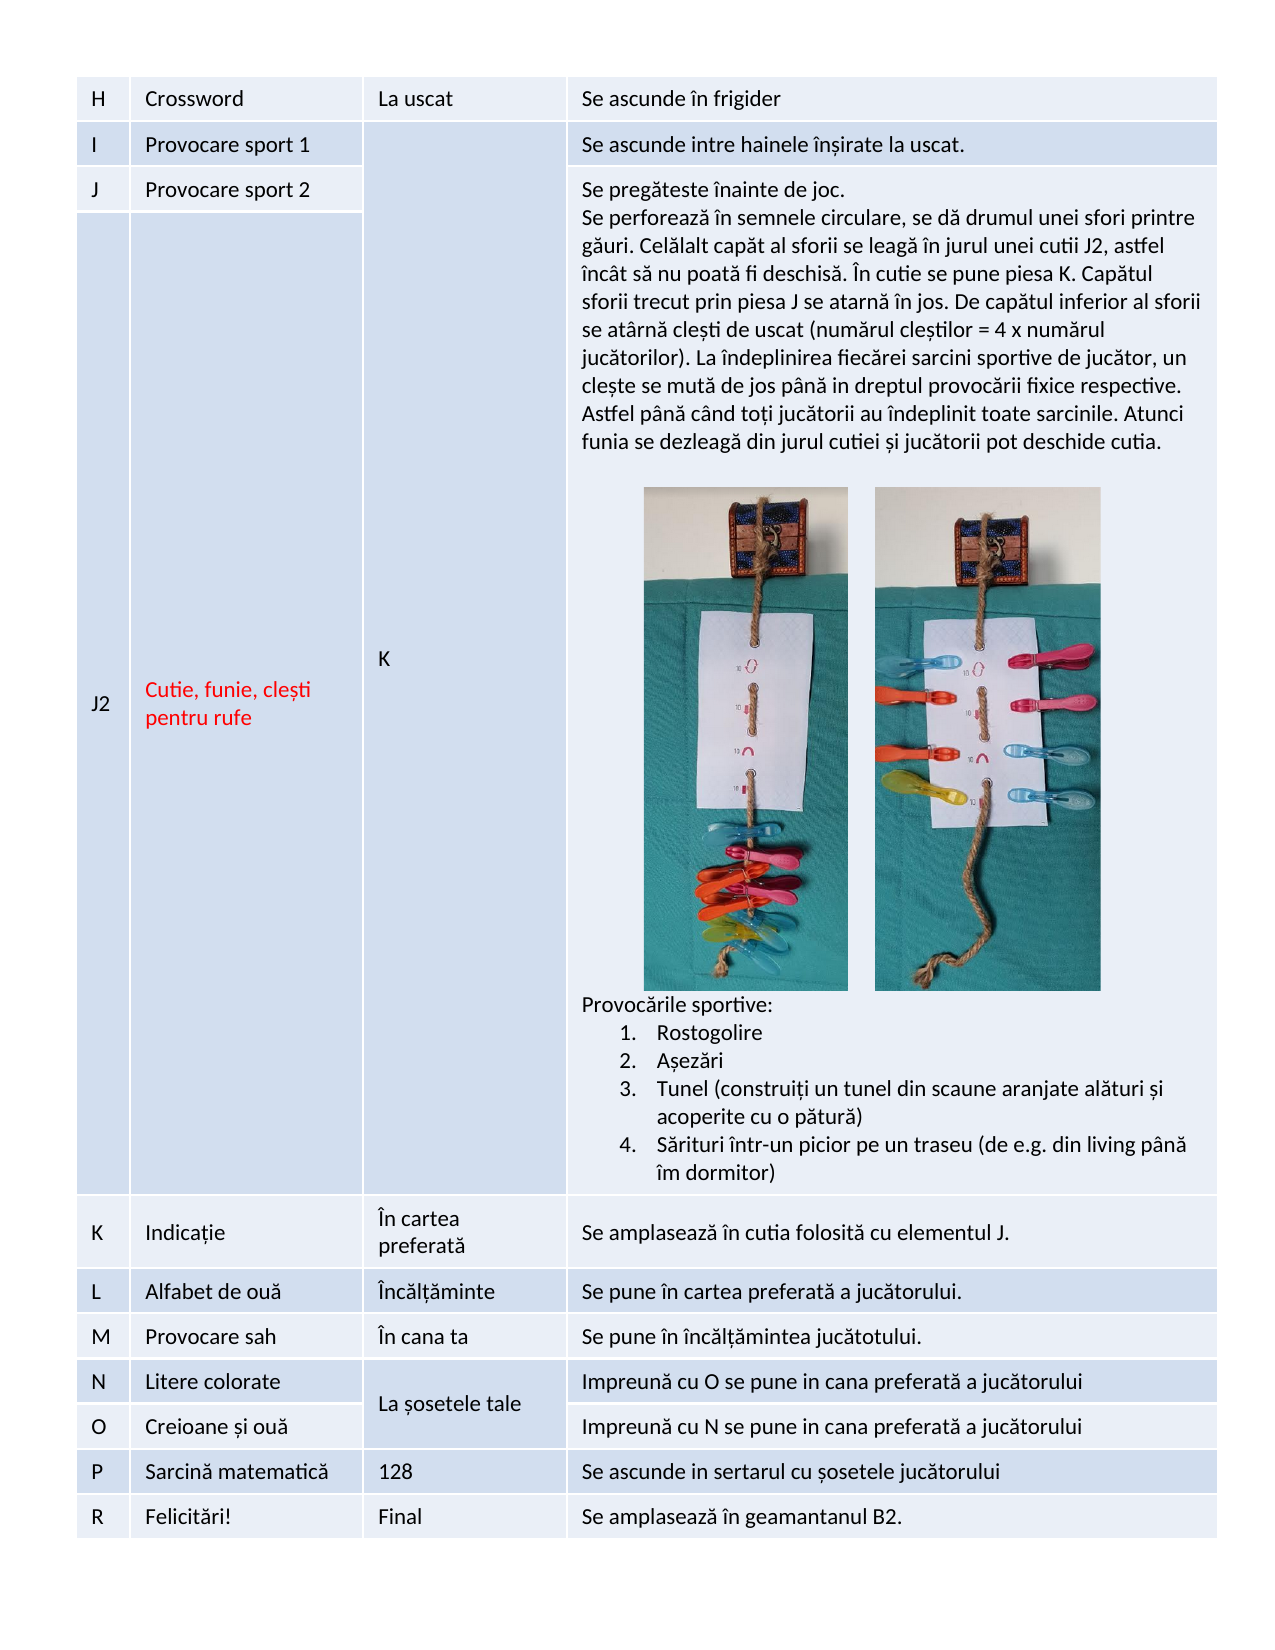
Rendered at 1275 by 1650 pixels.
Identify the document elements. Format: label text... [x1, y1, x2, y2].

table_cell La șosetele tale [364, 1360, 566, 1448]
table_cell 128 [364, 1450, 566, 1493]
table_cell Provocare sport 1 [131, 122, 362, 165]
table_cell K [364, 122, 566, 1194]
table_cell I [77, 122, 129, 165]
table_cell Se amplasează în geamantanul B2. [568, 1495, 1217, 1538]
table_cell Provocare sport 2 [131, 167, 362, 210]
table_cell Final [364, 1495, 566, 1538]
table_cell Se amplasează în cutia folosită cu elementul J. [568, 1196, 1217, 1267]
table_cell O [77, 1405, 129, 1448]
table_cell Litere colorate [131, 1360, 362, 1402]
table_cell R [77, 1495, 129, 1538]
table_cell Crossword [131, 77, 362, 120]
table_cell Se pune în cartea preferată a jucătorului. [568, 1269, 1217, 1312]
table_cell Indicație [131, 1196, 362, 1267]
table_cell La uscat [364, 77, 566, 120]
table_cell Sarcină matematică [131, 1450, 362, 1493]
table_cell J2 [77, 213, 129, 1194]
table_cell L [77, 1269, 129, 1312]
table_cell Impreună cu N se pune in cana preferată a jucătorului [568, 1405, 1217, 1448]
table_cell H [77, 77, 129, 120]
table_cell Felicitări! [131, 1495, 362, 1538]
table_cell Se ascunde in sertarul cu șosetele jucătorului [568, 1450, 1217, 1493]
table_cell În cartea preferată [364, 1196, 566, 1267]
table_cell În cana ta [364, 1314, 566, 1357]
table_cell Se ascunde intre hainele înșirate la uscat. [568, 122, 1217, 165]
table_cell Încălțăminte [364, 1269, 566, 1312]
table_cell K [77, 1196, 129, 1267]
table_cell M [77, 1314, 129, 1357]
picture [643, 487, 848, 991]
table_cell Creioane și ouă [131, 1405, 362, 1448]
table_cell Se pune în încălțămintea jucătotului. [568, 1314, 1217, 1357]
picture [875, 487, 1101, 991]
table_cell Se pregăteste înainte de joc. Se perforează în semnele circulare, se dă drumul unei sfori printre găuri. Celălalt capăt al sforii se leagă în jurul unei cutii J2, astfel încât să nu poată fi deschisă. În cutie se pune piesa K. Capătul sforii trecut prin piesa J se atarnă în jos. De capătul inferior al sforii se atârnă clești de uscat (numărul cleștilor = 4 x numărul jucătorilor). La îndeplinirea fiecărei sarcini sportive de jucător, un clește se mută de jos până in dreptul provocării fixice respective. Astfel până când toți jucătorii au îndeplinit toate sarcinile. Atunci funia se dezleagă din jurul cutiei și jucătorii pot deschide cutia. Provocările sportive: Rostogolire Așezări Tunel (construiți un tunel din scaune aranjate alături și acoperite cu o pătură) Sărituri într-un picior pe un traseu (de e.g. din living până îm dormitor) [568, 167, 1217, 1194]
table_cell Alfabet de ouă [131, 1269, 362, 1312]
table_cell N [77, 1360, 129, 1402]
table_cell Se ascunde în frigider [568, 77, 1217, 120]
table_cell Provocare sah [131, 1314, 362, 1357]
table_cell Cutie, funie, clești pentru rufe [131, 213, 362, 1194]
table_cell Impreună cu O se pune in cana preferată a jucătorului [568, 1360, 1217, 1402]
table_cell P [77, 1450, 129, 1493]
table_cell J [77, 167, 129, 210]
